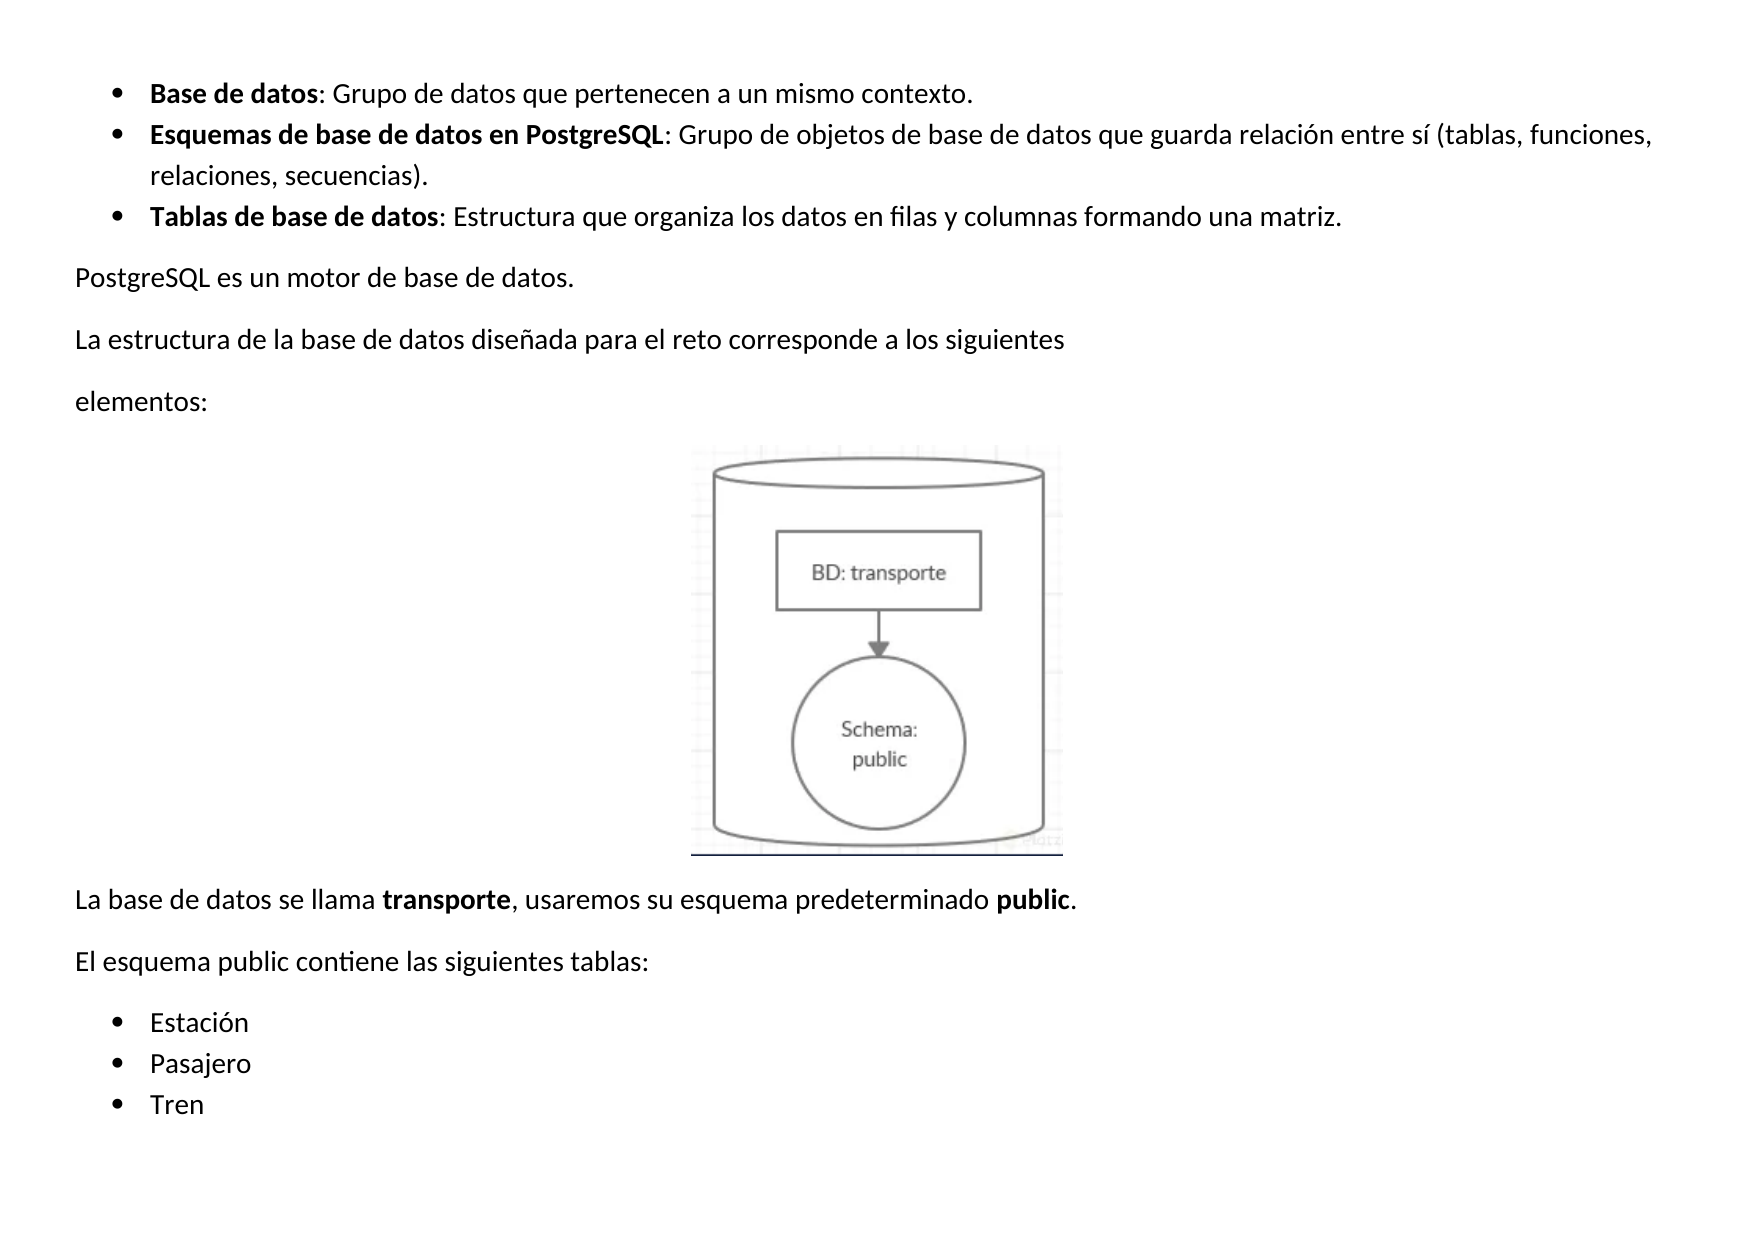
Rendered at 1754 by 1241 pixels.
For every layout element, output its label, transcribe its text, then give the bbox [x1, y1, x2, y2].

picture [691, 445, 1063, 856]
list Estación [112, 1004, 1679, 1040]
text La estructura de la base de datos diseñada para el reto corresponde a los siguientes [75, 321, 1679, 357]
list Pasajero [112, 1045, 1679, 1081]
list Tablas de base de datos: Estructura que organiza los datos en filas y columnas formando una matriz. [112, 198, 1679, 233]
text La base de datos se llama transporte, usaremos su esquema predeterminado public. [75, 881, 1679, 917]
text El esquema public contiene las siguientes tablas: [75, 943, 1679, 978]
list Esquemas de base de datos en PostgreSQL: Grupo de objetos de base de datos que guarda relación entre sí (tablas, funciones, relaciones, secuencias). [112, 116, 1679, 192]
list Base de datos: Grupo de datos que pertenecen a un mismo contexto. [112, 75, 1679, 111]
list Tren [112, 1086, 1679, 1122]
text PostgreSQL es un motor de base de datos. [75, 259, 1679, 295]
text elementos: [75, 383, 1679, 419]
